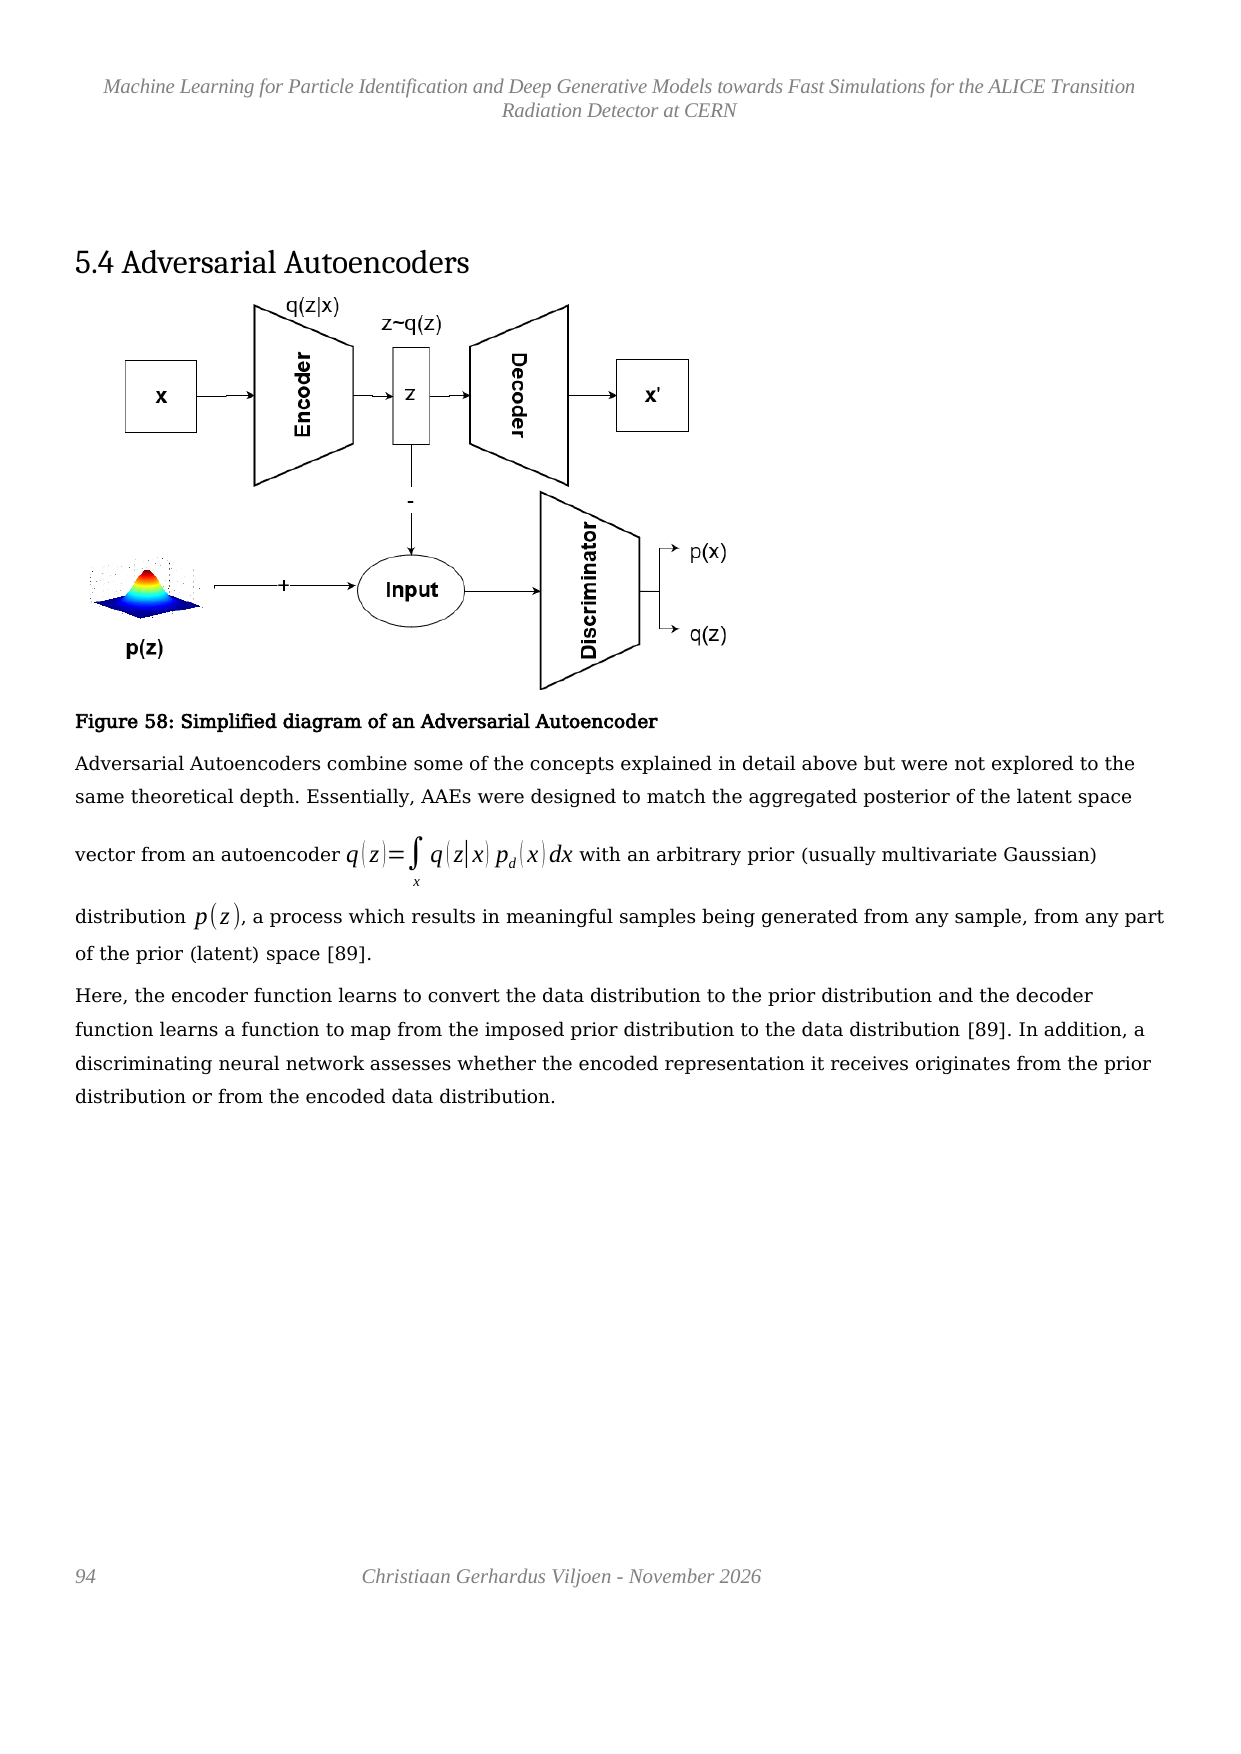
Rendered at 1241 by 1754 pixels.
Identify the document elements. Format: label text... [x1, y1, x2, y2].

text Here, the encoder function learns to convert the data distribution to the prior distribution and the decoder function learns a function to map from the imposed prior distribution to the data distribution . In addition, a discriminating neural network assesses whether the encoded representation it receives originates from the prior distribution or from the encoded data distribution. [75, 984, 1165, 1108]
text Adversarial Autoencoders combine some of the concepts explained in detail above but were not explored to the same theoretical depth. Essentially, AAEs were designed to match the aggregated posterior of the latent space vector from an autoencoder with an arbitrary prior (usually multivariate Gaussian) distribution , a process which results in meaningful samples being generated from any sample, from any part of the prior (latent) space . [75, 751, 1165, 964]
subtitle Adversarial Autoencoders [75, 243, 1165, 281]
picture [75, 293, 742, 690]
text Figure 58: Simplified diagram of an Adversarial Autoencoder [75, 709, 1165, 732]
